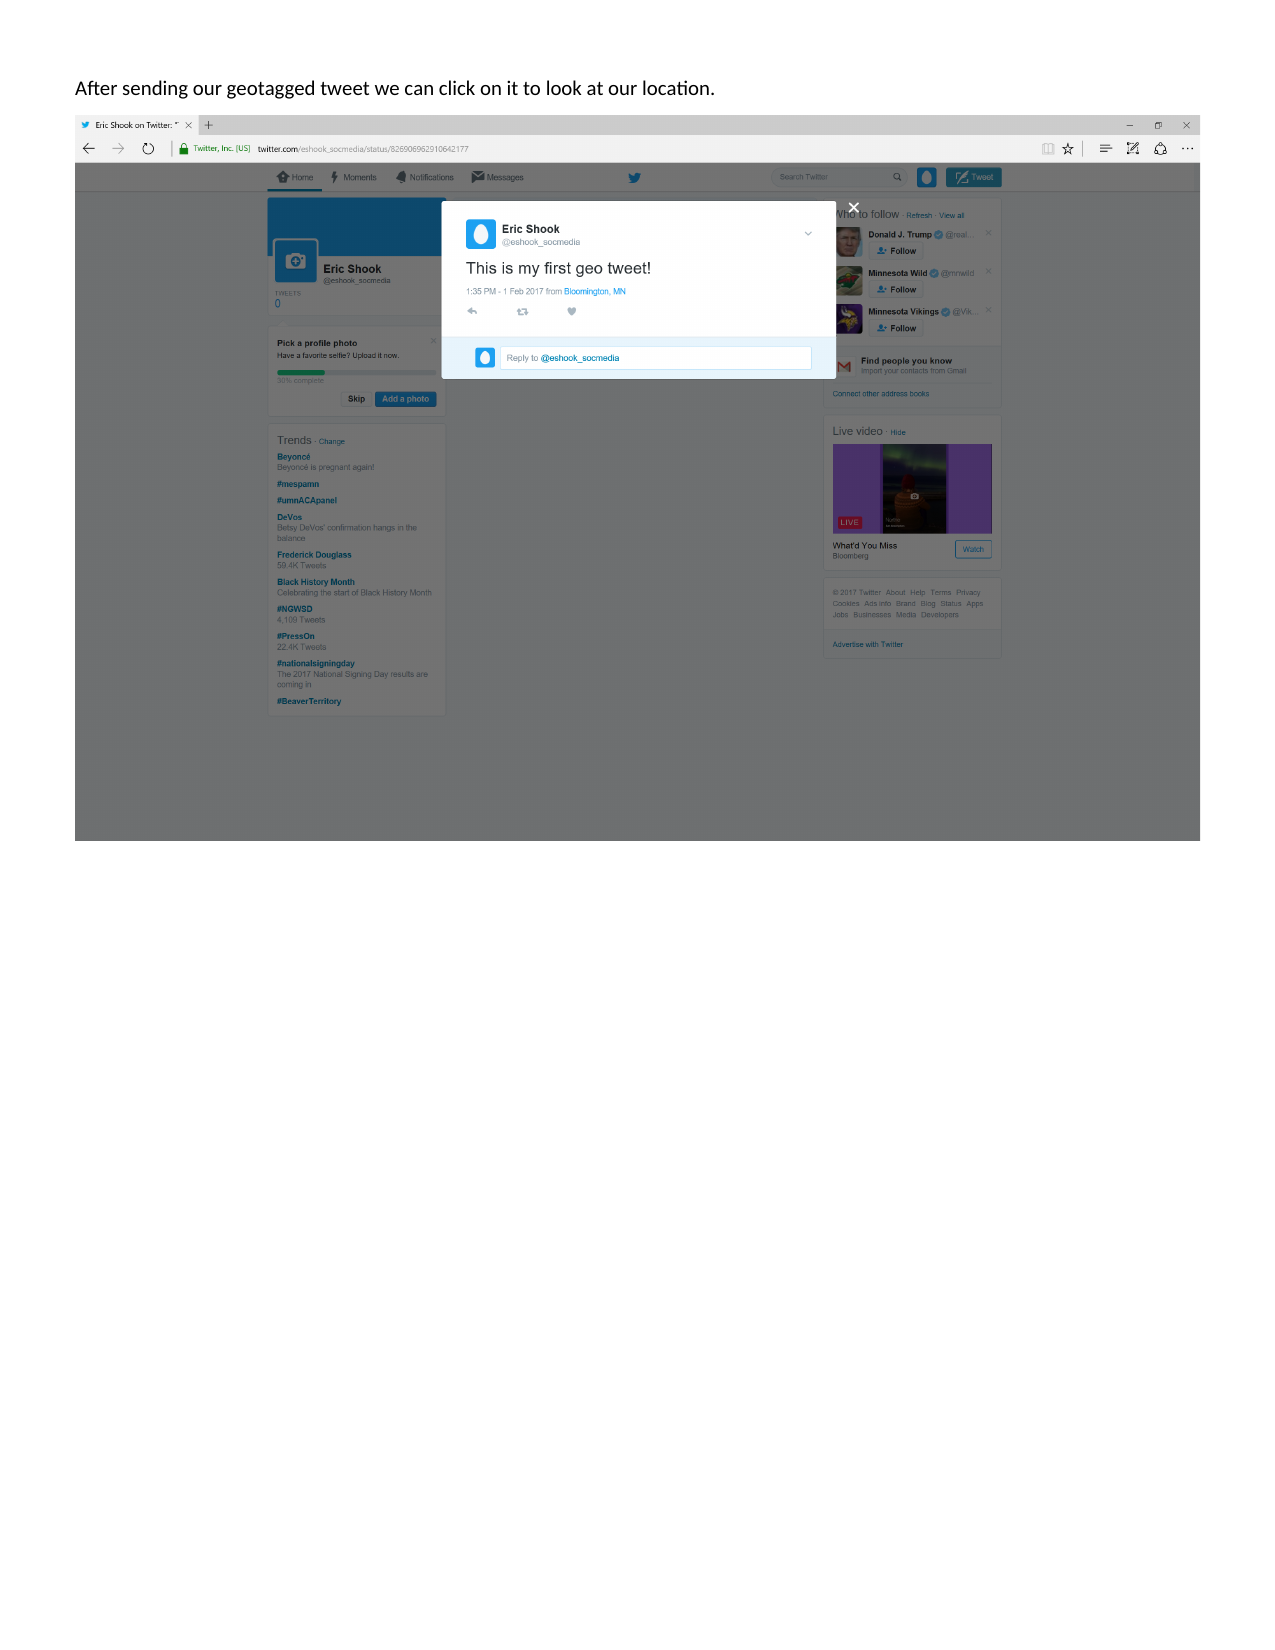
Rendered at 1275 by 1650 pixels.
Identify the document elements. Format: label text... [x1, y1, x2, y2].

text After sending our geotagged tweet we can click on it to look at our location. [75, 75, 1200, 100]
picture [75, 115, 1200, 841]
